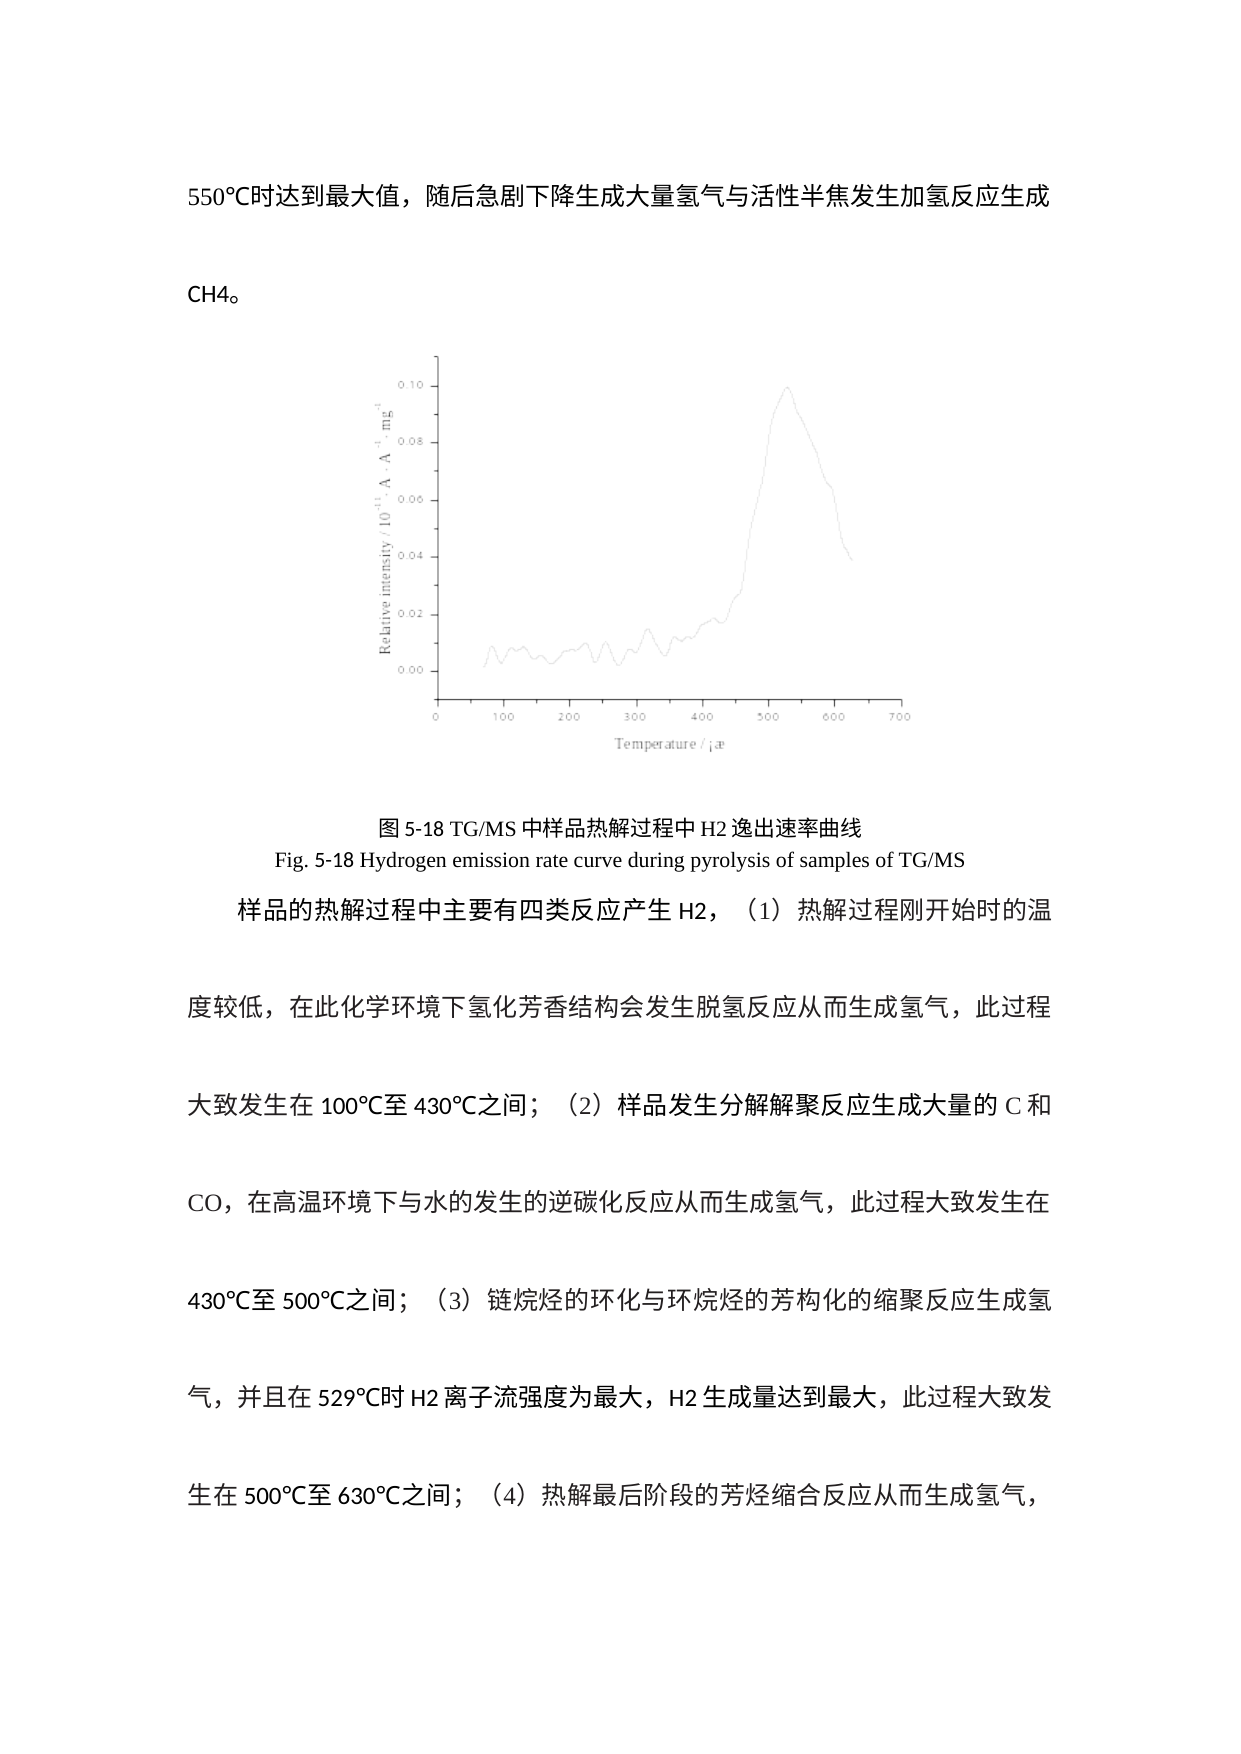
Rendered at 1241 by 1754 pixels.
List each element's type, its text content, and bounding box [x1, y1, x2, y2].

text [187, 162, 1053, 324]
text Fig. 5-18 Hydrogen emission rate curve during pyrolysis of samples of TG/MS [187, 843, 1053, 876]
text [187, 876, 1053, 1526]
text 图5-18 TG/MS中样品热解过程中H2逸出速率曲线 [187, 811, 1053, 843]
